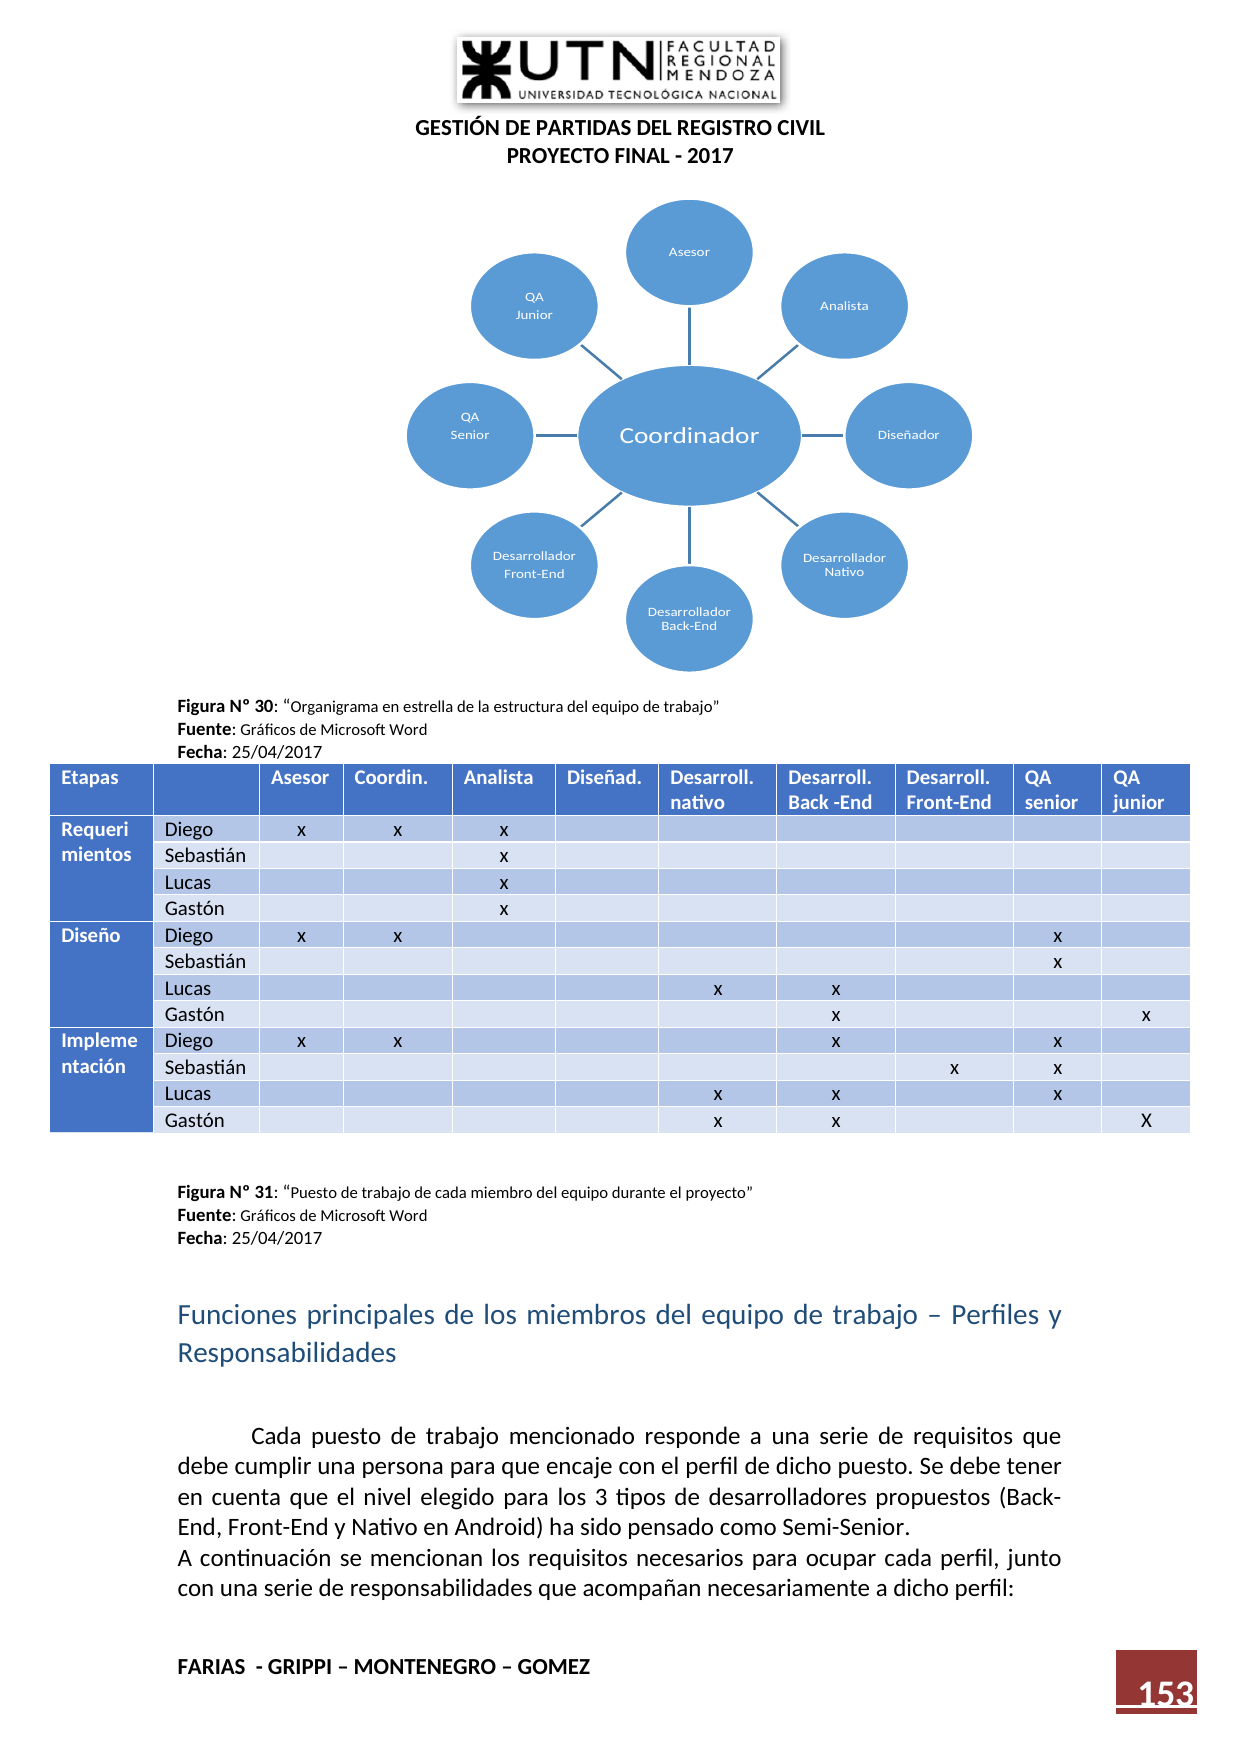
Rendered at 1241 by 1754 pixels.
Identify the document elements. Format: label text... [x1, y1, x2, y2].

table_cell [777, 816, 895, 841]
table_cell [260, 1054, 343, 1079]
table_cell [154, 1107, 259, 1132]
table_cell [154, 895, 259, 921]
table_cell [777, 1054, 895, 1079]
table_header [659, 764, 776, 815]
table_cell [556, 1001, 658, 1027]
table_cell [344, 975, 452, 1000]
picture [449, 29, 791, 114]
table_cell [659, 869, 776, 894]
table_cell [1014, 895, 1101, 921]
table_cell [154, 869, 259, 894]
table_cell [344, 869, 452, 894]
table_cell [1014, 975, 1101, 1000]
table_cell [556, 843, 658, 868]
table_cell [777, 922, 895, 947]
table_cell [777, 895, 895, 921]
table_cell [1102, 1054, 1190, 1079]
text Fuente: Gráficos de Microsoft Word [177, 717, 1063, 740]
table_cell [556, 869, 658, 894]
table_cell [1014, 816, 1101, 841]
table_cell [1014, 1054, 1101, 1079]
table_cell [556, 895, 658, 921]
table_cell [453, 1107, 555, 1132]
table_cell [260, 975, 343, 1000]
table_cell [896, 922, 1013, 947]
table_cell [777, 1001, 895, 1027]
subtitle Funciones principales de los miembros del equipo de trabajo – Perfiles y Responsabilidades [177, 1296, 1063, 1370]
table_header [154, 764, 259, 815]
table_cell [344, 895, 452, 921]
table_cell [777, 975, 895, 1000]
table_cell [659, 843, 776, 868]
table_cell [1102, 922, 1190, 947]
text A continuación se mencionan los requisitos necesarios para ocupar cada perfil, junto con una serie de responsabilidades que acompañan necesariamente a dicho perfil: [177, 1542, 1063, 1603]
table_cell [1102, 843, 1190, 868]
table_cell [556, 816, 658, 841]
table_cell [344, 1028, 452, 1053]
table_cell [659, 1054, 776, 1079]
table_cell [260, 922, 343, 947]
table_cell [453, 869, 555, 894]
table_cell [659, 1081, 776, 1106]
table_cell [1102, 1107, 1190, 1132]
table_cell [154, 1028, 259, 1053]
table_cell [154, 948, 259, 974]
text Fuente: Gráficos de Microsoft Word [177, 1203, 1063, 1226]
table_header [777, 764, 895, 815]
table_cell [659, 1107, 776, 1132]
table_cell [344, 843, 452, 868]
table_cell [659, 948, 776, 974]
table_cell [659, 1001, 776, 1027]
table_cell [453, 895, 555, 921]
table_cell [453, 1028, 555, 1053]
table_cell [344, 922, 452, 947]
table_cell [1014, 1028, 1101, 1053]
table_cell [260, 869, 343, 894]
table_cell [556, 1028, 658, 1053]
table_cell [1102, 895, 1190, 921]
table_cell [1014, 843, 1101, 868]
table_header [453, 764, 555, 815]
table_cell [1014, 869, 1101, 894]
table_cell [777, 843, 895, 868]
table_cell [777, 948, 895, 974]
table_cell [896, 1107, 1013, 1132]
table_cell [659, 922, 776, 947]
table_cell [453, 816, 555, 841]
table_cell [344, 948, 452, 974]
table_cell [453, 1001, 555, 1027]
text Figura Nº 31: “Puesto de trabajo de cada miembro del equipo durante el proyecto” [177, 1180, 1063, 1203]
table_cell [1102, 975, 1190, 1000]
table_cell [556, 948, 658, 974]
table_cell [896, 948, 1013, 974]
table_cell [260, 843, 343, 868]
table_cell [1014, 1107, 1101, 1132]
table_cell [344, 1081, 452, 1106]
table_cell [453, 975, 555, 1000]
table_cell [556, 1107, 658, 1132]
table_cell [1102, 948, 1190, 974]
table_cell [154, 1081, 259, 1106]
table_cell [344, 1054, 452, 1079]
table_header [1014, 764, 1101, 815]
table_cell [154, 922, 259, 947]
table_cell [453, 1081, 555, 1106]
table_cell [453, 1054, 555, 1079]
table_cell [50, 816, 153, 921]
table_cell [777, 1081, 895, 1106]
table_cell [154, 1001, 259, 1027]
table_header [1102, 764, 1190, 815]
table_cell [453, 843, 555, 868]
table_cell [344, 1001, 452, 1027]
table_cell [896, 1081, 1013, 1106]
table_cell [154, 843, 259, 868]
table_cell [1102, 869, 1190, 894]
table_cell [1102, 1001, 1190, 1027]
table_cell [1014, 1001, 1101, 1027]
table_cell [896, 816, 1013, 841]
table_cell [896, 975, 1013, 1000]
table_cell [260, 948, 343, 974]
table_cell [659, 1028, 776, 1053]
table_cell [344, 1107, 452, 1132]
text Fecha: 25/04/2017 [177, 1226, 1063, 1249]
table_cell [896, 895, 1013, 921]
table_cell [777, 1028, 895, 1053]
text Figura Nº 30: “Organigrama en estrella de la estructura del equipo de trabajo” [177, 694, 1063, 717]
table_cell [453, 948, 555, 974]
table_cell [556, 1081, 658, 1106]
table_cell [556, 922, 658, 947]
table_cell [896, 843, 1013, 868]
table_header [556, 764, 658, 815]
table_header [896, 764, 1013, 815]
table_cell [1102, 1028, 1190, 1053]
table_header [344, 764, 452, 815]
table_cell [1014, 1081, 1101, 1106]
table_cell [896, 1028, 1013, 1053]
text Fecha: 25/04/2017 [177, 740, 1063, 763]
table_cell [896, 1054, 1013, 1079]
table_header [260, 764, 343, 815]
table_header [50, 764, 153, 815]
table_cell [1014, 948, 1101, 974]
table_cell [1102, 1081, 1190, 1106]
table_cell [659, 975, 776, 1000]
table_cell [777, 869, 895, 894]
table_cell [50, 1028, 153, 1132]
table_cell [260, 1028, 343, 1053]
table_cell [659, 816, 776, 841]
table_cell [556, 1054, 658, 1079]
text Cada puesto de trabajo mencionado responde a una serie de requisitos que debe cumplir una persona para que encaje con el perfil de dicho puesto. Se debe tener en cuenta que el nivel elegido para los 3 tipos de desarrolladores propuestos (Back-End, Front-End y Nativo en Android) ha sido pensado como Semi-Senior. [177, 1420, 1063, 1542]
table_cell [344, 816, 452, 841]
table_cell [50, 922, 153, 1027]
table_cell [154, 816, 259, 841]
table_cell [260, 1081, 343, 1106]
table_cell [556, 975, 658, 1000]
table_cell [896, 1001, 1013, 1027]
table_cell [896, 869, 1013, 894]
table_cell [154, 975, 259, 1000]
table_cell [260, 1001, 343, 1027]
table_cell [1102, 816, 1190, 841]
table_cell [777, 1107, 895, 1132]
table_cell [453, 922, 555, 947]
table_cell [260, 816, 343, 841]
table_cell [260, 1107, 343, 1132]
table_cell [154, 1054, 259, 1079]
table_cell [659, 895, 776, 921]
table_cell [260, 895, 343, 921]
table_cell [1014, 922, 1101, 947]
